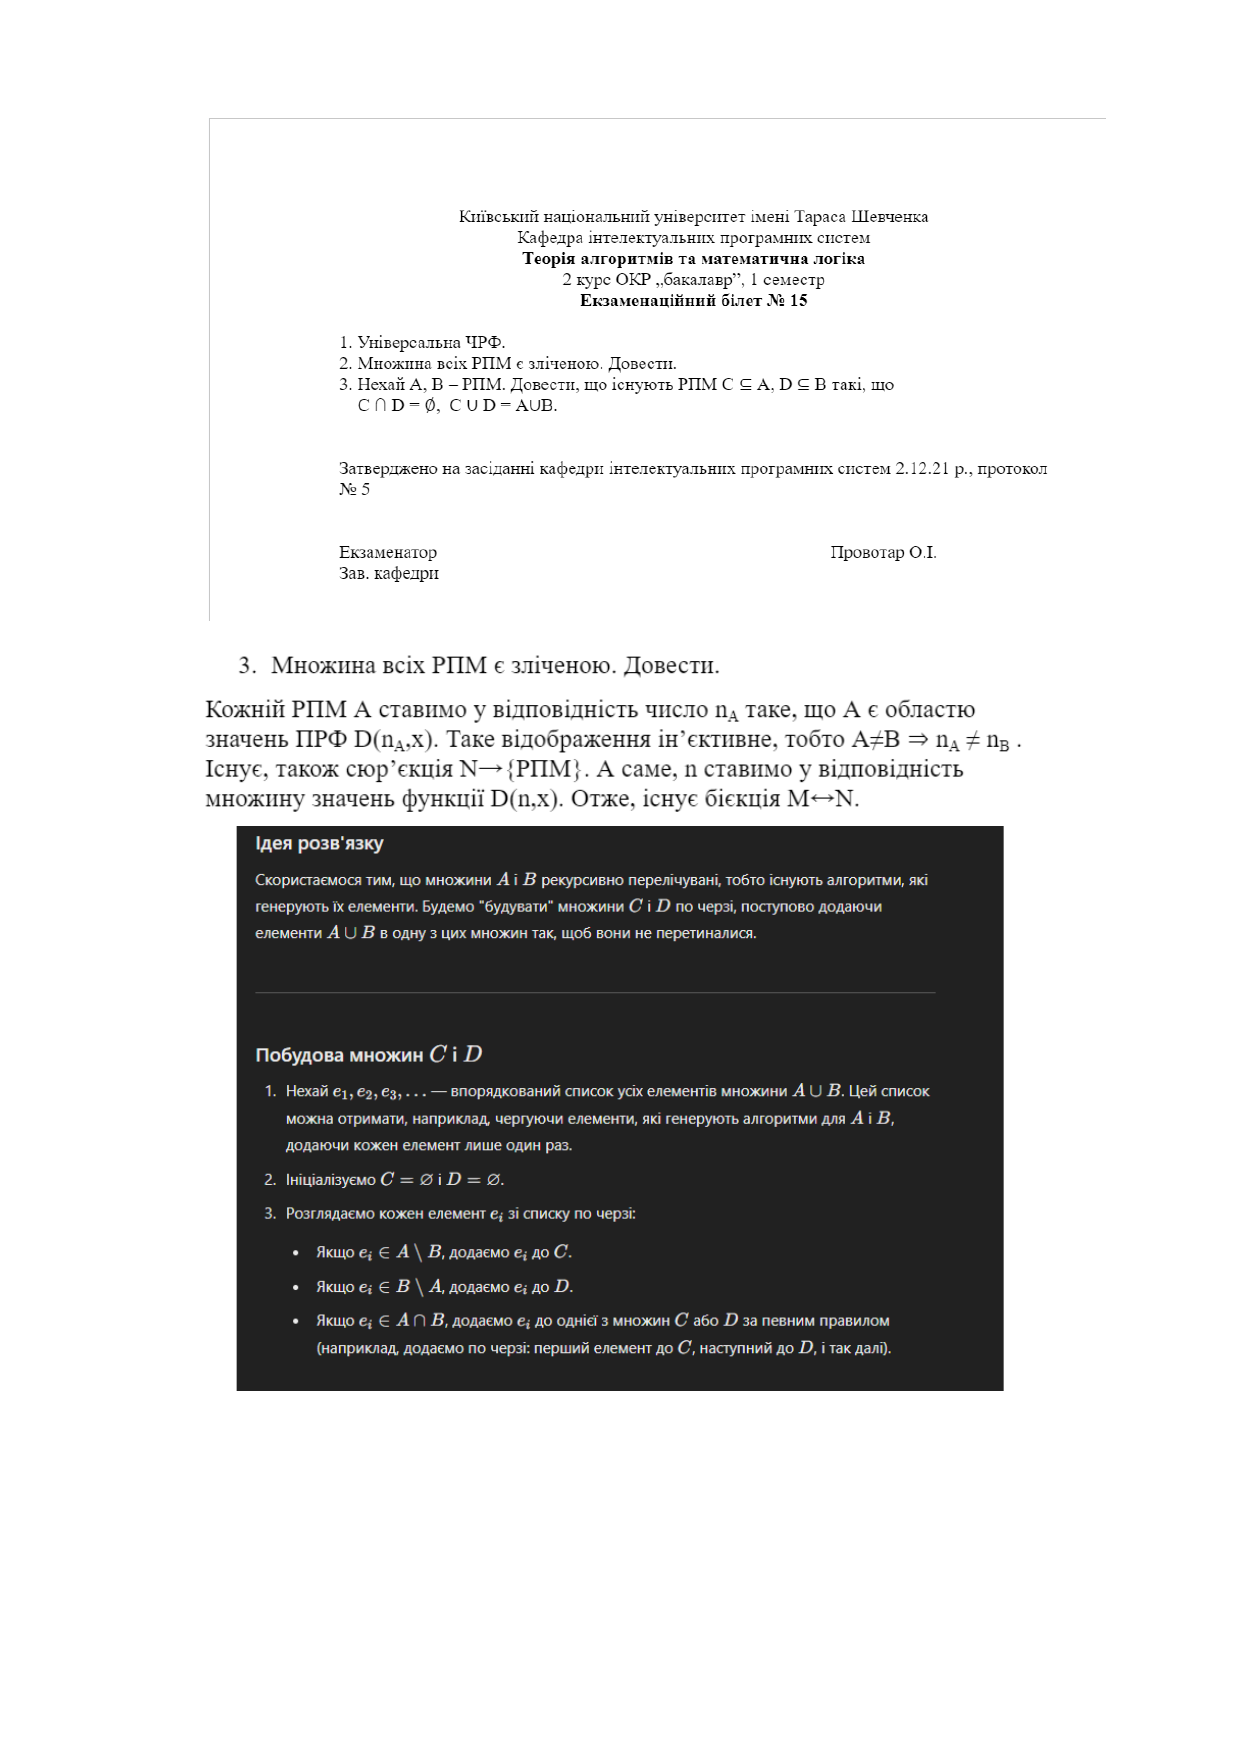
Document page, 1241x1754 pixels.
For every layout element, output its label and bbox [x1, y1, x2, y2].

picture [236, 826, 1004, 1391]
picture [208, 118, 1106, 621]
picture [198, 638, 1042, 824]
